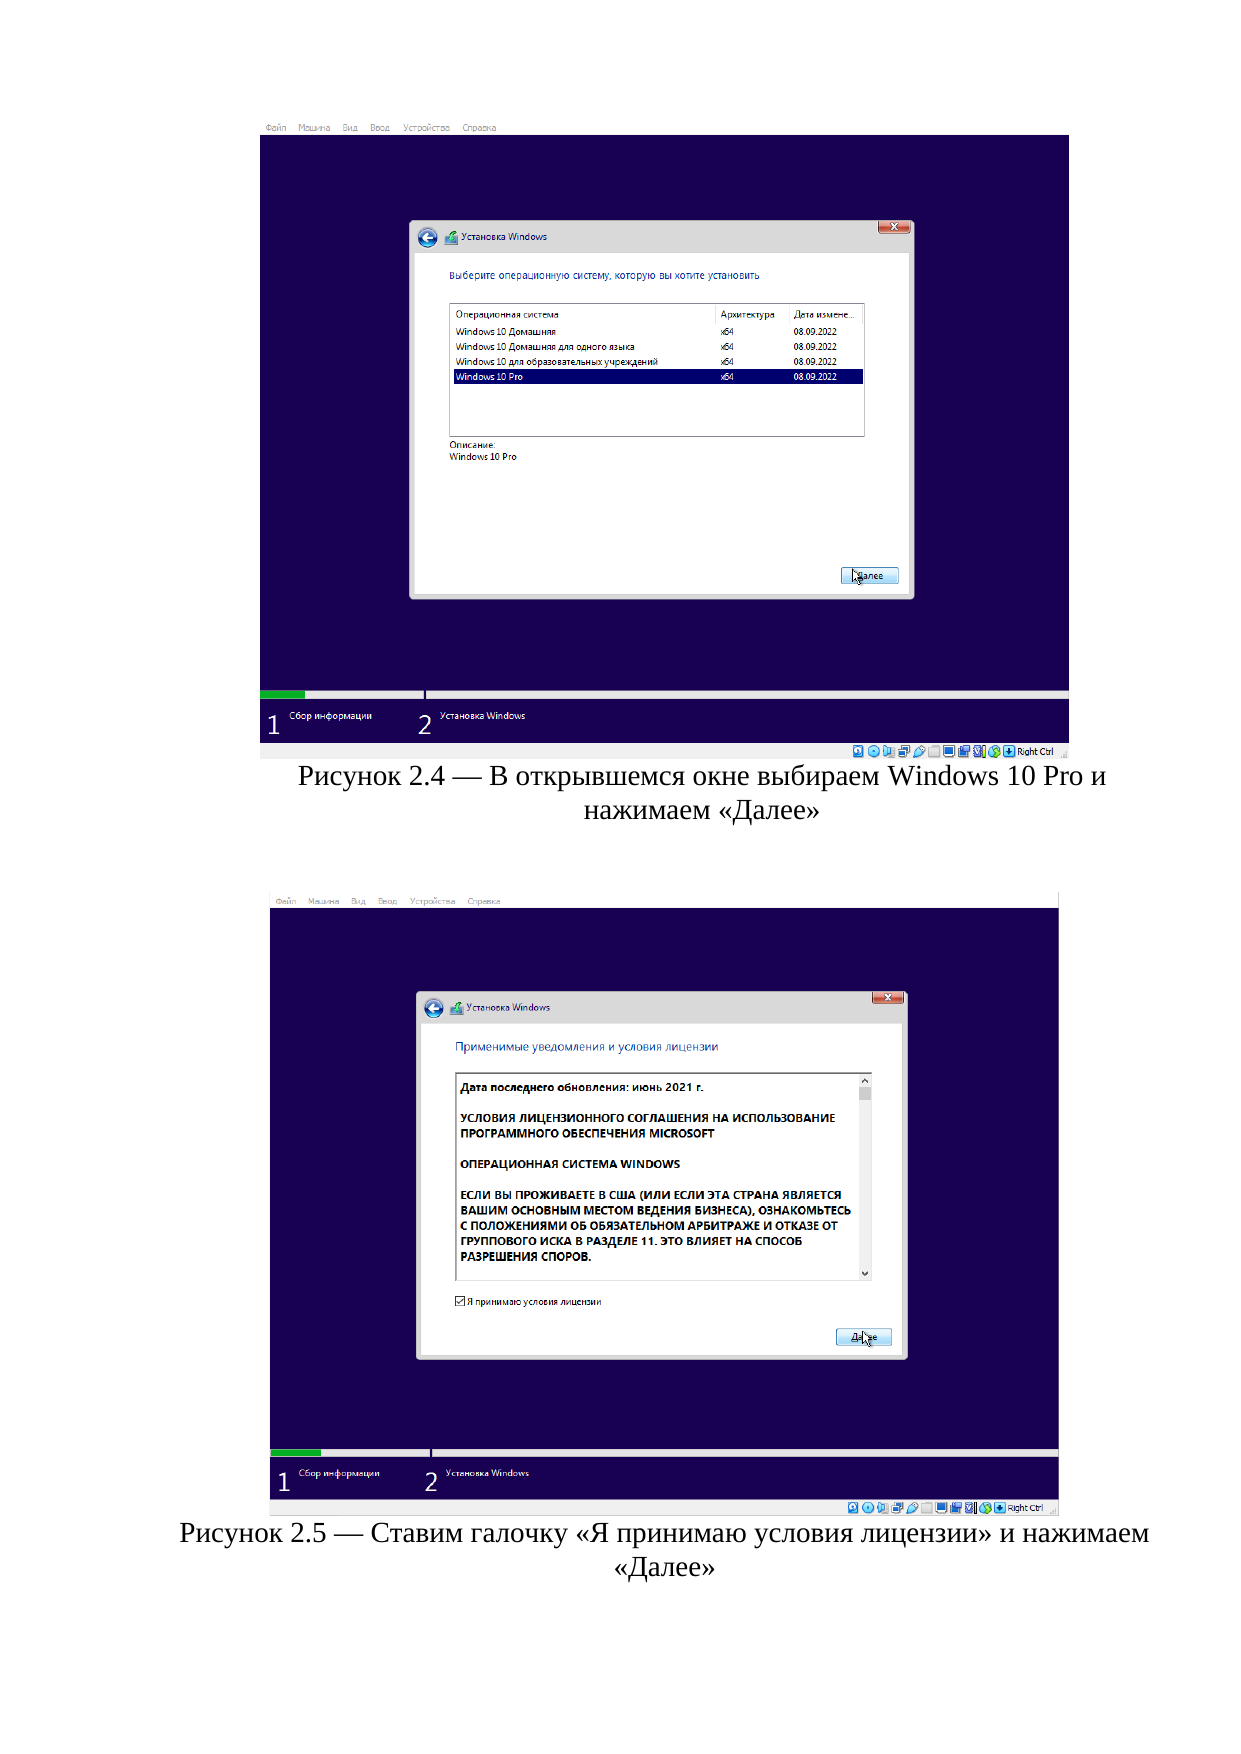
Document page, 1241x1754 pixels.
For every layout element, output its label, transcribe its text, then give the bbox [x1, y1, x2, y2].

picture [269, 892, 1059, 1516]
picture [260, 118, 1069, 759]
text Рисунок 2.5 — Ставим галочку «Я принимаю условия лицензии» и нажимаем «Далее» [177, 1516, 1152, 1583]
list Рисунок 2.4 — В открывшемся окне выбираем Windows 10 Pro и нажимаем «Далее» [252, 758, 1152, 825]
